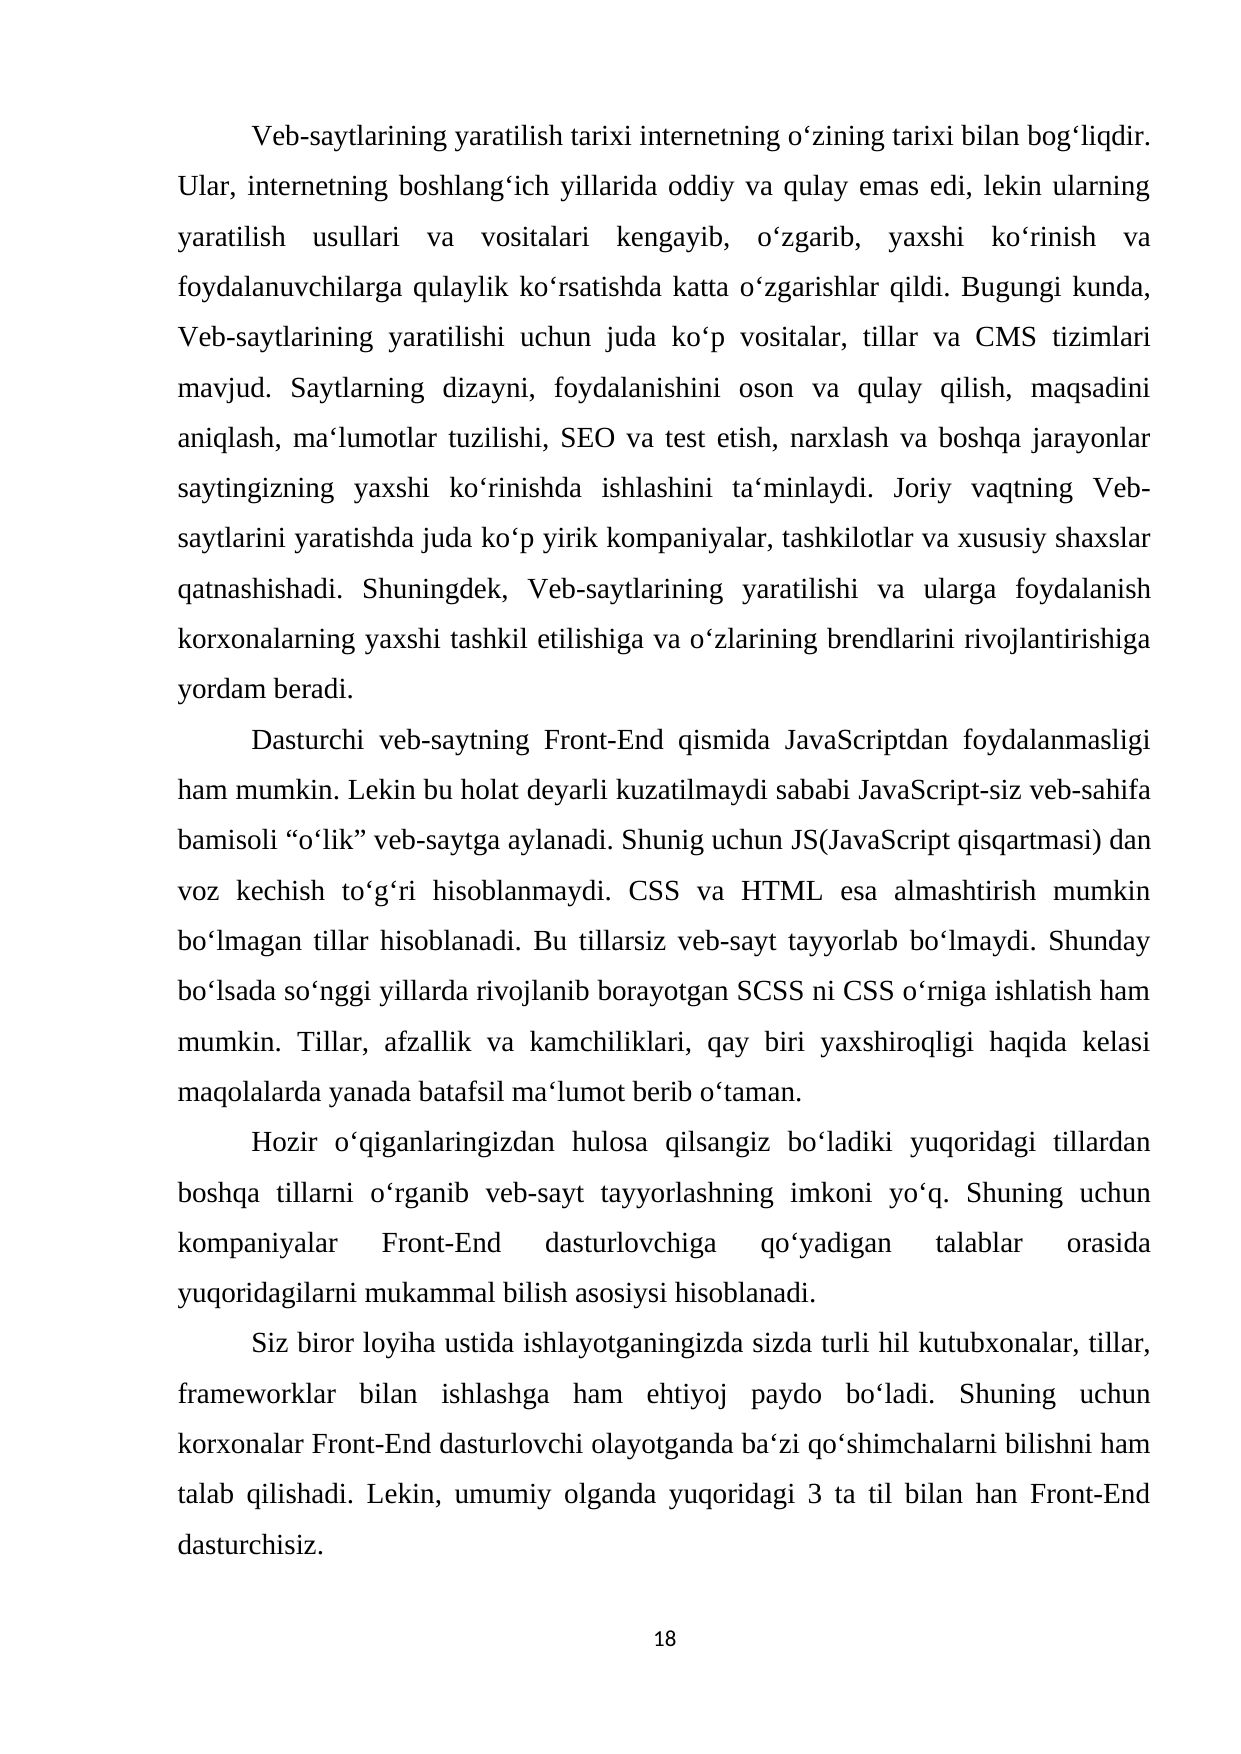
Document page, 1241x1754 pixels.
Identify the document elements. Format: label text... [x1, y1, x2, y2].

text Siz biror loyiha ustida ishlayotganingizda sizda turli hil kutubxonalar, tillar, frameworklar bilan ishlashga ham ehtiyoj paydo boʻladi. Shuning uchun korxonalar Front-End dasturlovchi olayotganda baʻzi qoʻshimchalarni bilishni ham talab qilishadi. Lekin, umumiy olganda yuqoridagi 3 ta til bilan han Front-End dasturchisiz. [177, 1326, 1152, 1560]
text Hozir oʻqiganlaringizdan hulosa qilsangiz boʻladiki yuqoridagi tillardan boshqa tillarni oʻrganib veb-sayt tayyorlashning imkoni yoʻq. Shuning uchun kompaniyalar Front-End dasturlovchiga qoʻyadigan talablar orasida yuqoridagilarni mukammal bilish asosiysi hisoblanadi. [177, 1124, 1152, 1309]
text Dasturchi veb-saytning Front-End qismida JavaScriptdan foydalanmasligi ham mumkin. Lekin bu holat deyarli kuzatilmaydi sababi JavaScript-siz veb-sahifa bamisoli “oʻlik” veb-saytga aylanadi. Shunig uchun JS(JavaScript qisqartmasi) dan voz kechish toʻgʻri hisoblanmaydi. CSS va HTML esa almashtirish mumkin boʻlmagan tillar hisoblanadi. Bu tillarsiz veb-sayt tayyorlab boʻlmaydi. Shunday boʻlsada soʻnggi yillarda rivojlanib borayotgan SCSS ni CSS oʻrniga ishlatish ham mumkin. Tillar, afzallik va kamchiliklari, qay biri yaxshiroqligi haqida kelasi maqolalarda yanada batafsil maʻlumot berib oʻtaman. [177, 722, 1152, 1108]
text Veb-saytlarining yaratilish tarixi internetning oʻzining tarixi bilan bogʻliqdir. Ular, internetning boshlangʻich yillarida oddiy va qulay emas edi, lekin ularning yaratilish usullari va vositalari kengayib, oʻzgarib, yaxshi koʻrinish va foydalanuvchilarga qulaylik koʻrsatishda katta oʻzgarishlar qildi. Bugungi kunda, Veb-saytlarining yaratilishi uchun juda koʻp vositalar, tillar va CMS tizimlari mavjud. Saytlarning dizayni, foydalanishini oson va qulay qilish, maqsadini aniqlash, maʻlumotlar tuzilishi, SEO va test etish, narxlash va boshqa jarayonlar saytingizning yaxshi koʻrinishda ishlashini taʻminlaydi. Joriy vaqtning Veb-saytlarini yaratishda juda koʻp yirik kompaniyalar, tashkilotlar va xususiy shaxslar qatnashishadi. Shuningdek, Veb-saytlarining yaratilishi va ularga foydalanish korxonalarning yaxshi tashkil etilishiga va oʻzlarining brendlarini rivojlantirishiga yordam beradi. [177, 118, 1152, 705]
